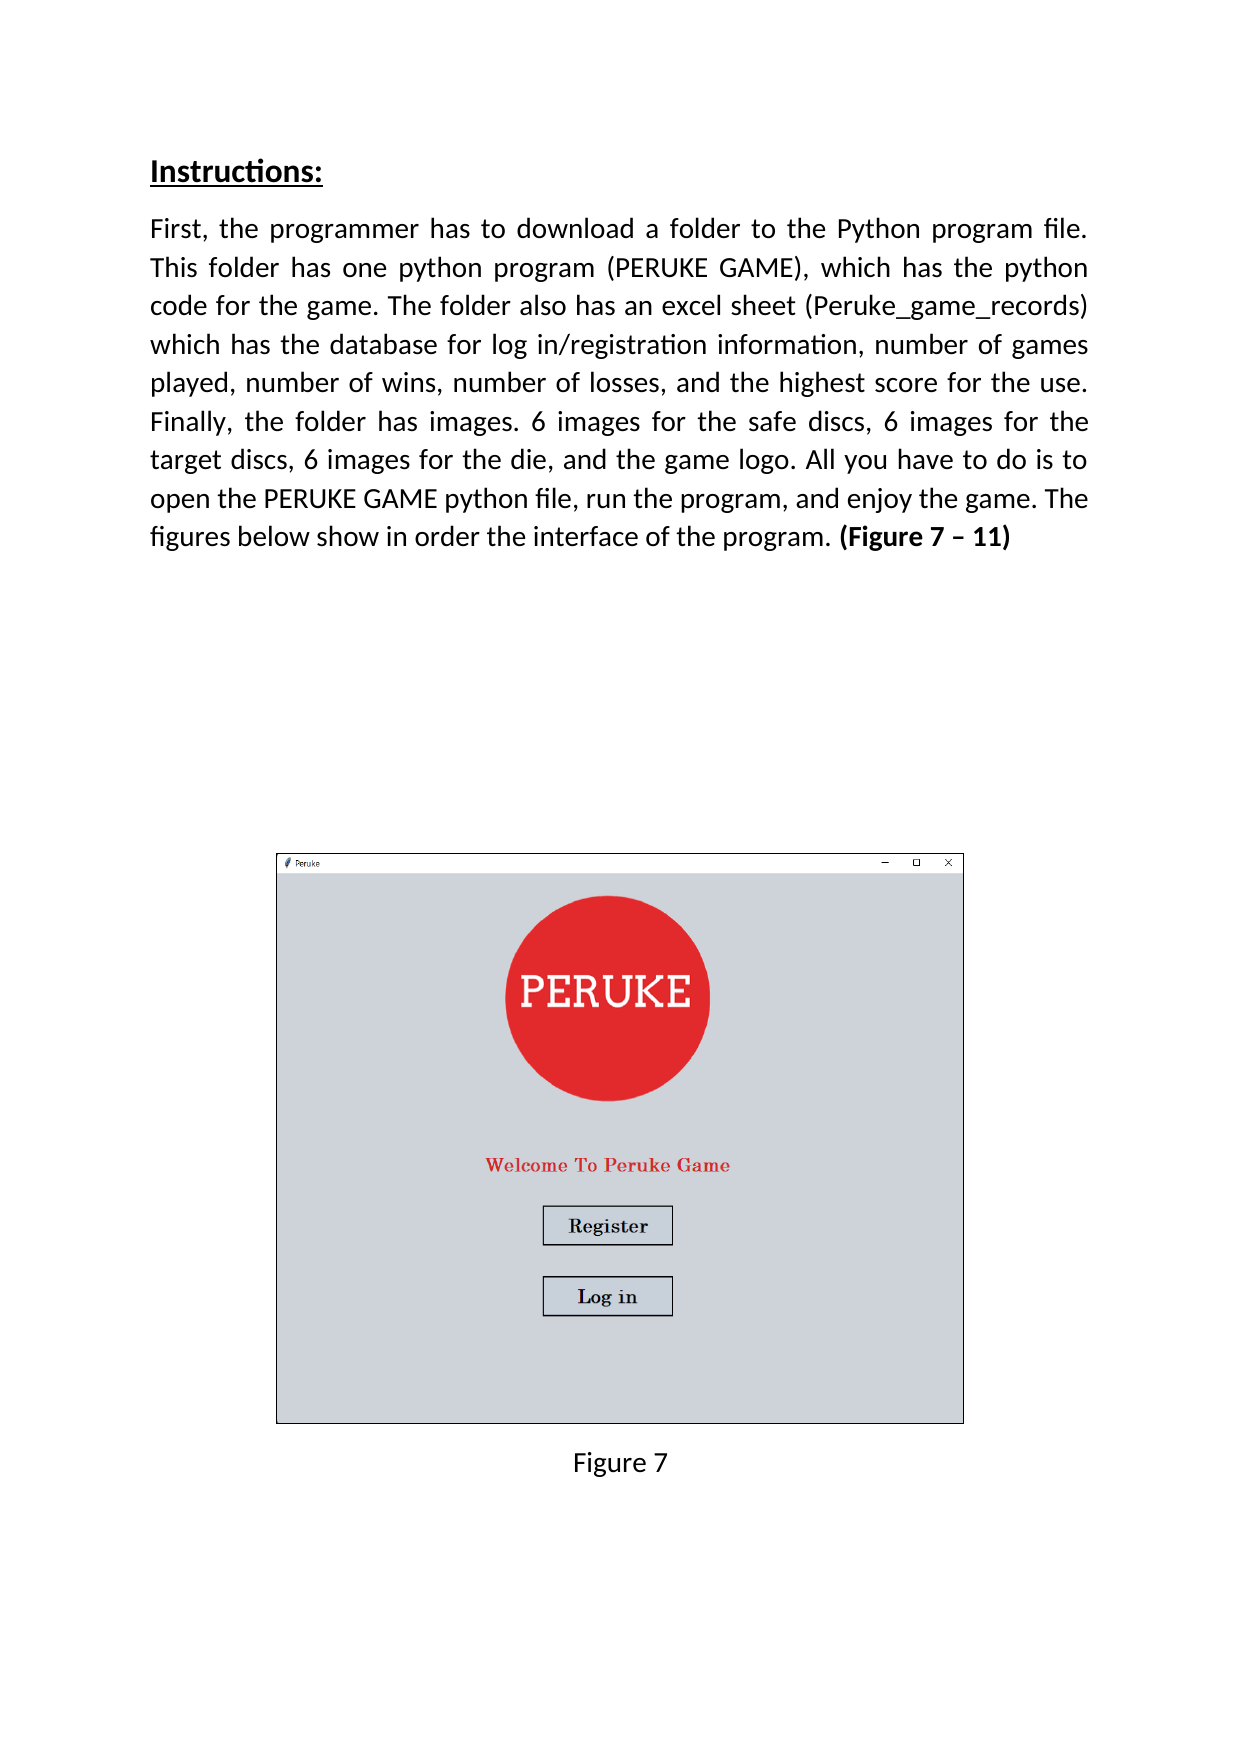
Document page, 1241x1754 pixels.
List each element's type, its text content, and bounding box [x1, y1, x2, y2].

text First, the programmer has to download a folder to the Python program file. This folder has one python program (PERUKE GAME), which has the python code for the game. The folder also has an excel sheet (Peruke_game_records) which has the database for log in/registration information, number of games played, number of wins, number of losses, and the highest score for the use. Finally, the folder has images. 6 images for the safe discs, 6 images for the target discs, 6 images for the die, and the game logo. All you have to do is to open the PERUKE GAME python file, run the program, and enjoy the game. The figures below show in order the interface of the program. (Figure 7 – 11) [150, 211, 1090, 554]
text Instructions: [150, 150, 1090, 191]
picture [277, 854, 963, 1423]
